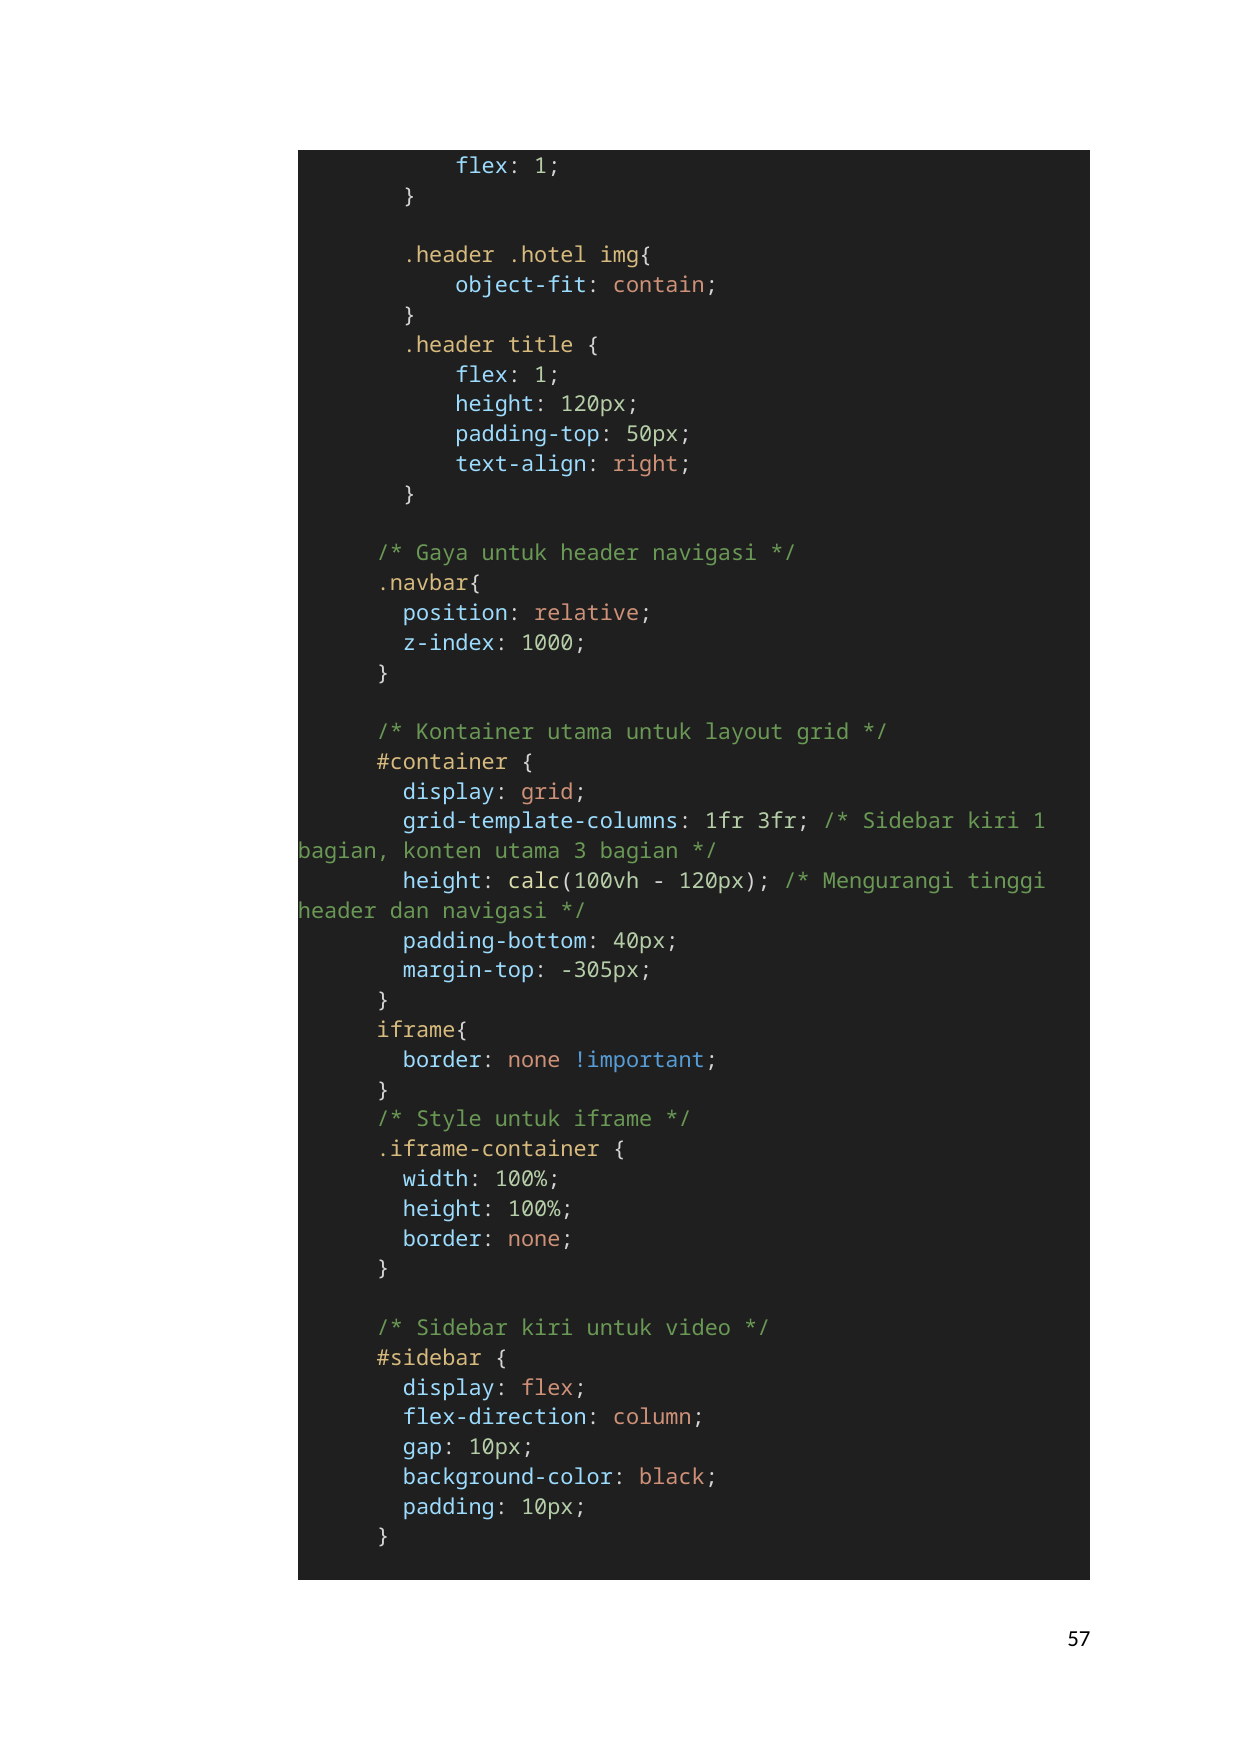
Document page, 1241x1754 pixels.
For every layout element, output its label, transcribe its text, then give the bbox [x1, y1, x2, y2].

text /* Sidebar kiri untuk video */ [298, 1312, 1090, 1342]
text } [298, 1520, 1090, 1550]
text margin-top: -305px; [298, 954, 1090, 984]
text object-fit: contain; [298, 269, 1090, 299]
text } [298, 656, 1090, 686]
text border: none; [298, 1222, 1090, 1252]
text padding: 10px; [298, 1491, 1090, 1520]
text } [298, 478, 1090, 507]
text border: none !important; [298, 1044, 1090, 1073]
text display: flex; [298, 1371, 1090, 1401]
text } [298, 1073, 1090, 1103]
text padding-top: 50px; [298, 418, 1090, 448]
text height: calc(100vh - 120px); /* Mengurangi tinggi header dan navigasi */ [298, 865, 1090, 924]
text flex: 1; [298, 358, 1090, 388]
text .iframe-container { [298, 1133, 1090, 1163]
text iframe{ [298, 1014, 1090, 1044]
text z-index: 1000; [298, 627, 1090, 656]
text height: 120px; [298, 388, 1090, 418]
text position: relative; [298, 597, 1090, 627]
text .navbar{ [298, 567, 1090, 597]
text .header title { [298, 329, 1090, 358]
text height: 100%; [298, 1193, 1090, 1222]
text display: grid; [298, 776, 1090, 805]
text padding-bottom: 40px; [298, 924, 1090, 954]
text .header .hotel img{ [298, 239, 1090, 269]
text text-align: right; [298, 448, 1090, 478]
text background-color: black; [298, 1461, 1090, 1491]
text /* Style untuk iframe */ [298, 1103, 1090, 1133]
text } [298, 984, 1090, 1014]
text grid-template-columns: 1fr 3fr; /* Sidebar kiri 1 bagian, konten utama 3 bagian */ [298, 805, 1090, 865]
text /* Gaya untuk header navigasi */ [298, 537, 1090, 567]
text /* Kontainer utama untuk layout grid */ [298, 716, 1090, 746]
text #container { [298, 746, 1090, 776]
text } [298, 1252, 1090, 1282]
text } [298, 180, 1090, 209]
text flex-direction: column; [298, 1401, 1090, 1431]
text gap: 10px; [298, 1431, 1090, 1461]
text width: 100%; [298, 1163, 1090, 1193]
text } [298, 299, 1090, 329]
text #sidebar { [298, 1342, 1090, 1371]
text flex: 1; [298, 150, 1090, 180]
